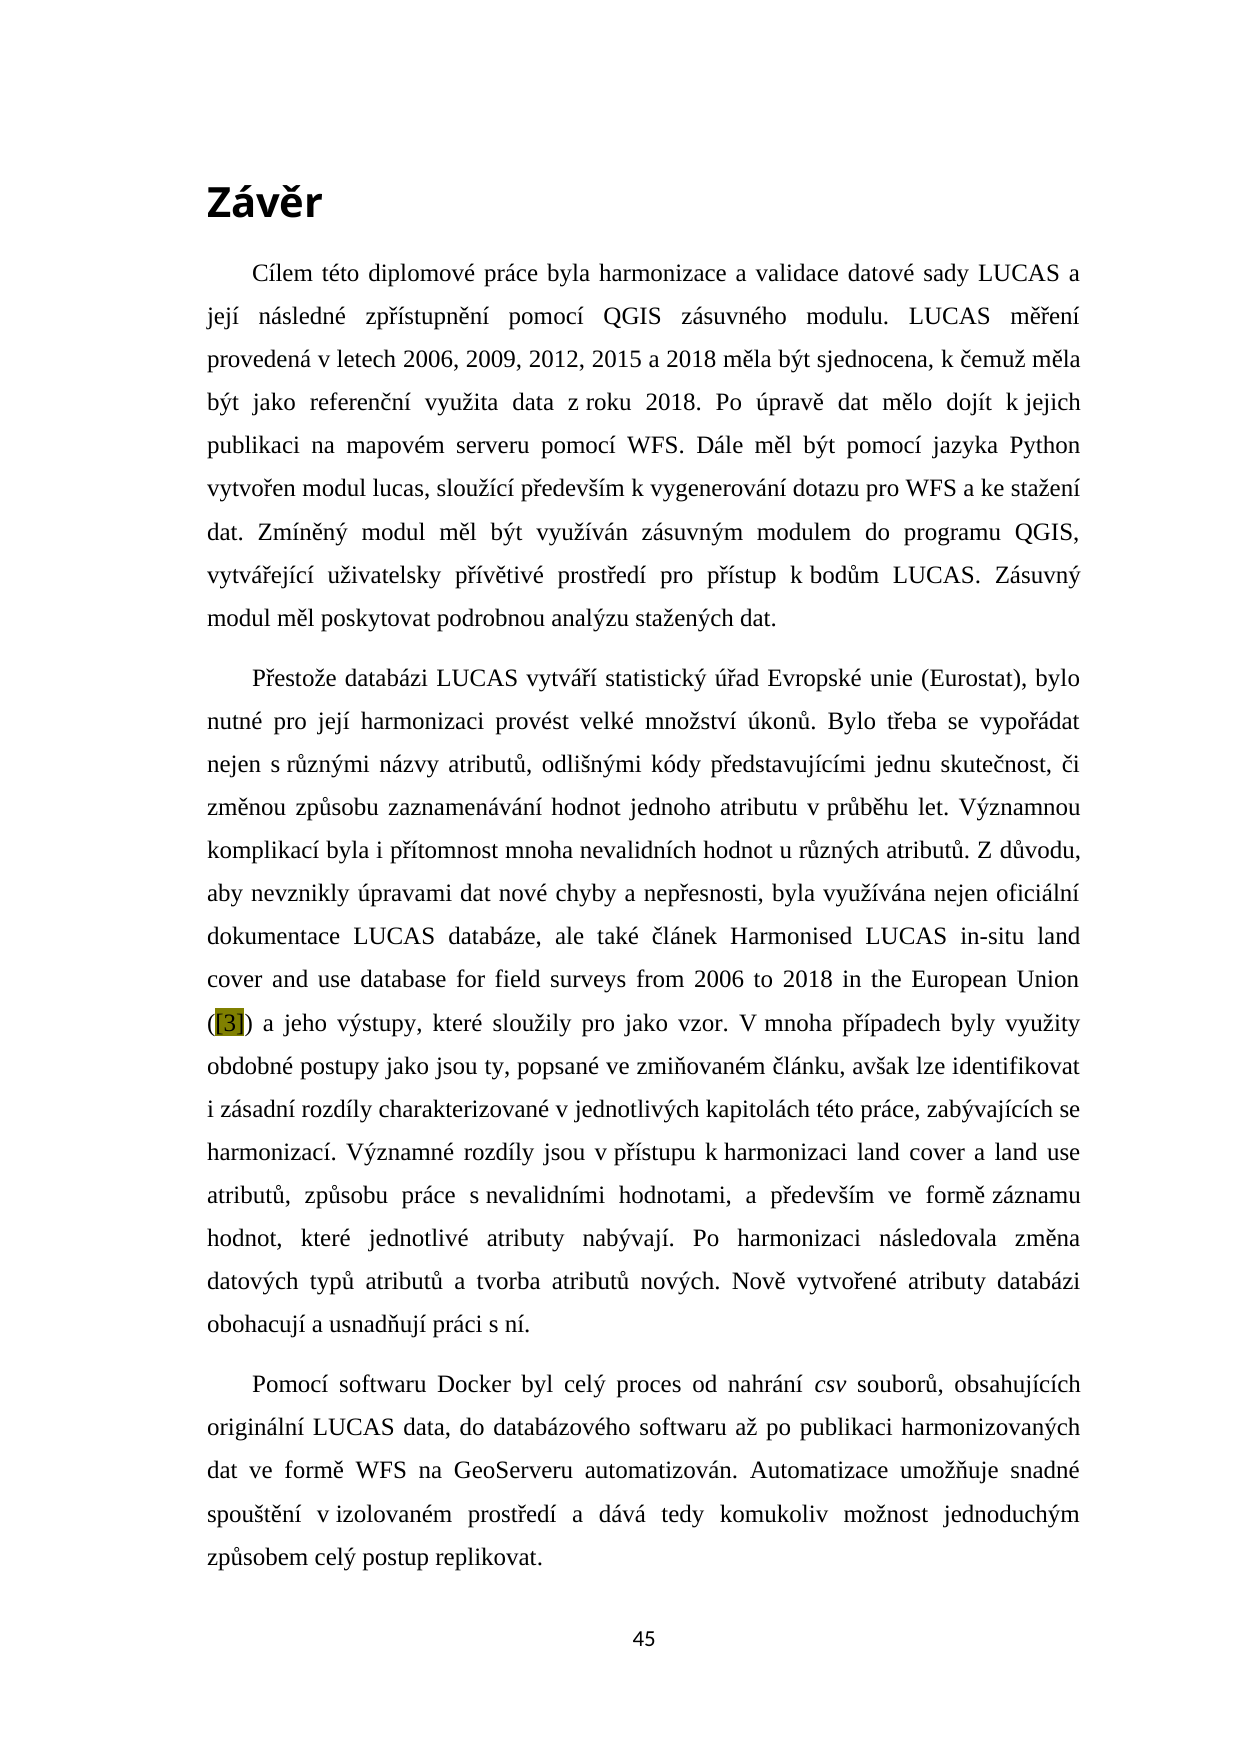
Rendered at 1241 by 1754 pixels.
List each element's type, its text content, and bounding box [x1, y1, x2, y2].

subtitle Závěr [207, 173, 1081, 229]
text Cílem této diplomové práce byla harmonizace a validace datové sady LUCAS a její následné zpřístupnění pomocí QGIS zásuvného modulu. LUCAS měření provedená v letech 2006, 2009, 2012, 2015 a 2018 měla být sjednocena, k čemuž měla být jako referenční využita data z roku 2018. Po úpravě dat mělo dojít k jejich publikaci na mapovém serveru pomocí WFS. Dále měl být pomocí jazyka Python vytvořen modul lucas, sloužící především k vygenerování dotazu pro WFS a ke stažení dat. Zmíněný modul měl být využíván zásuvným modulem do programu QGIS, vytvářející uživatelsky přívětivé prostředí pro přístup k bodům LUCAS. Zásuvný modul měl poskytovat podrobnou analýzu stažených dat. [207, 258, 1081, 632]
text Pomocí softwaru Docker byl celý proces od nahrání csv souborů, obsahujících originální LUCAS data, do databázového softwaru až po publikaci harmonizovaných dat ve formě WFS na GeoServeru automatizován. Automatizace umožňuje snadné spouštění v izolovaném prostředí a dává tedy komukoliv možnost jednoduchým způsobem celý postup replikovat. [207, 1369, 1081, 1571]
text Přestože databázi LUCAS vytváří statistický úřad Evropské unie (Eurostat), bylo nutné pro její harmonizaci provést velké množství úkonů. Bylo třeba se vypořádat nejen s různými názvy atributů, odlišnými kódy představujícími jednu skutečnost, či změnou způsobu zaznamenávání hodnot jednoho atributu v průběhu let. Významnou komplikací byla i přítomnost mnoha nevalidních hodnot u různých atributů. Z důvodu, aby nevznikly úpravami dat nové chyby a nepřesnosti, byla využívána nejen oficiální dokumentace LUCAS databáze, ale také článek Harmonised LUCAS in-situ land cover and use database for field surveys from 2006 to 2018 in the European Union ([3]) a jeho výstupy, které sloužily pro jako vzor. V mnoha případech byly využity obdobné postupy jako jsou ty, popsané ve zmiňovaném článku, avšak lze identifikovat i zásadní rozdíly charakterizované v jednotlivých kapitolách této práce, zabývajících se harmonizací. Významné rozdíly jsou v přístupu k harmonizaci land cover a land use atributů, způsobu práce s nevalidními hodnotami, a především ve formě záznamu hodnot, které jednotlivé atributy nabývají. Po harmonizaci následovala změna datových typů atributů a tvorba atributů nových. Nově vytvořené atributy databázi obohacují a usnadňují práci s ní. [207, 663, 1081, 1338]
